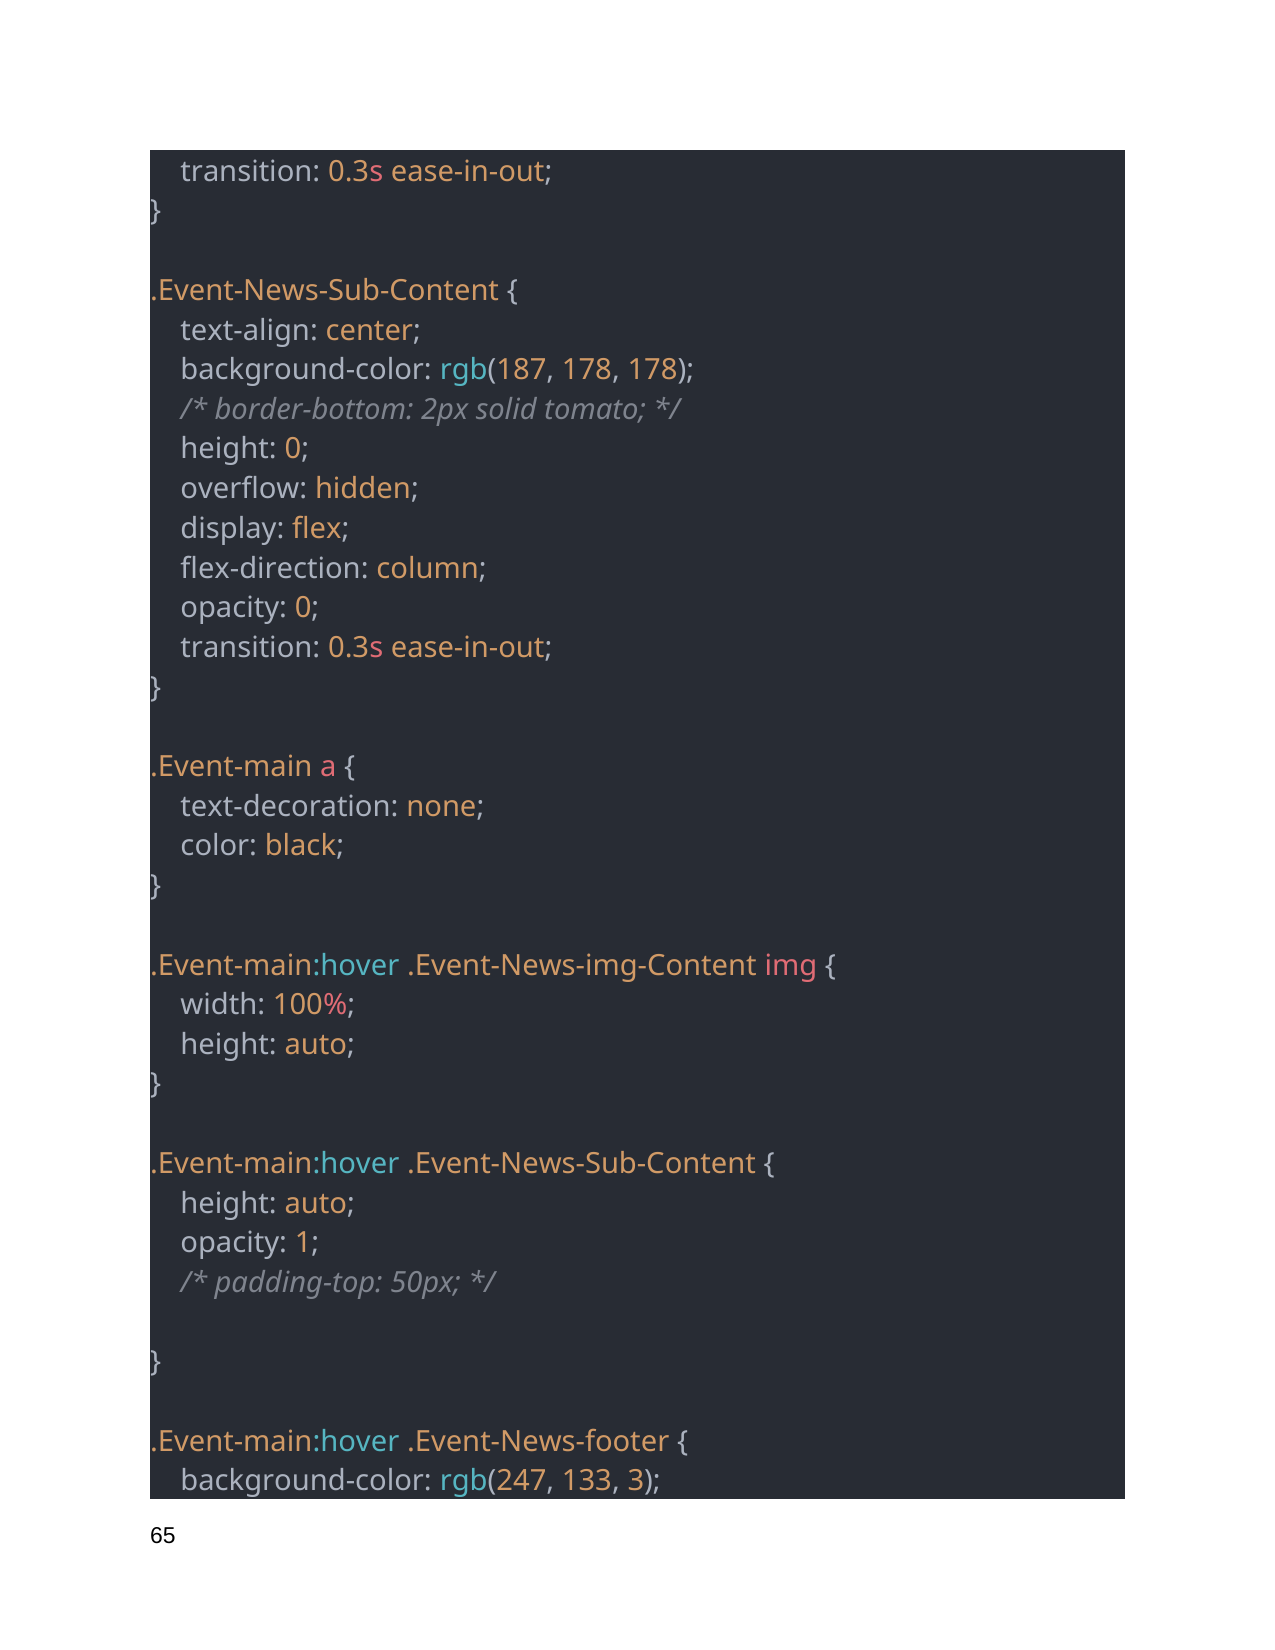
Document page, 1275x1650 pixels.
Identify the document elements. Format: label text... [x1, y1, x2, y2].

text } [150, 666, 1125, 706]
text display: flex; [150, 507, 1125, 547]
text overflow: hidden; [150, 467, 1125, 507]
text } [150, 1341, 1125, 1380]
text text-decoration: none; [150, 785, 1125, 825]
text background-color: rgb(247, 133, 3); [150, 1460, 1125, 1499]
text .Event-News-Sub-Content { [150, 269, 1125, 309]
text .Event-main:hover .Event-News-footer { [150, 1420, 1125, 1460]
text color: black; [150, 825, 1125, 864]
text flex-direction: column; [150, 547, 1125, 587]
text .Event-main a { [150, 745, 1125, 785]
text height: auto; [150, 1023, 1125, 1063]
text height: auto; [150, 1182, 1125, 1222]
text /* border-bottom: 2px solid tomato; */ [150, 388, 1125, 428]
text opacity: 0; [150, 587, 1125, 626]
text transition: 0.3s ease-in-out; [150, 626, 1125, 666]
text } [150, 864, 1125, 904]
text } [150, 190, 1125, 229]
text height: 0; [150, 428, 1125, 467]
text opacity: 1; [150, 1222, 1125, 1261]
text transition: 0.3s ease-in-out; [150, 150, 1125, 190]
text .Event-main:hover .Event-News-img-Content img { [150, 944, 1125, 983]
text background-color: rgb(187, 178, 178); [150, 348, 1125, 388]
text .Event-main:hover .Event-News-Sub-Content { [150, 1142, 1125, 1182]
text width: 100%; [150, 983, 1125, 1023]
text /* padding-top: 50px; */ [150, 1261, 1125, 1301]
text } [150, 1063, 1125, 1102]
text text-align: center; [150, 309, 1125, 348]
